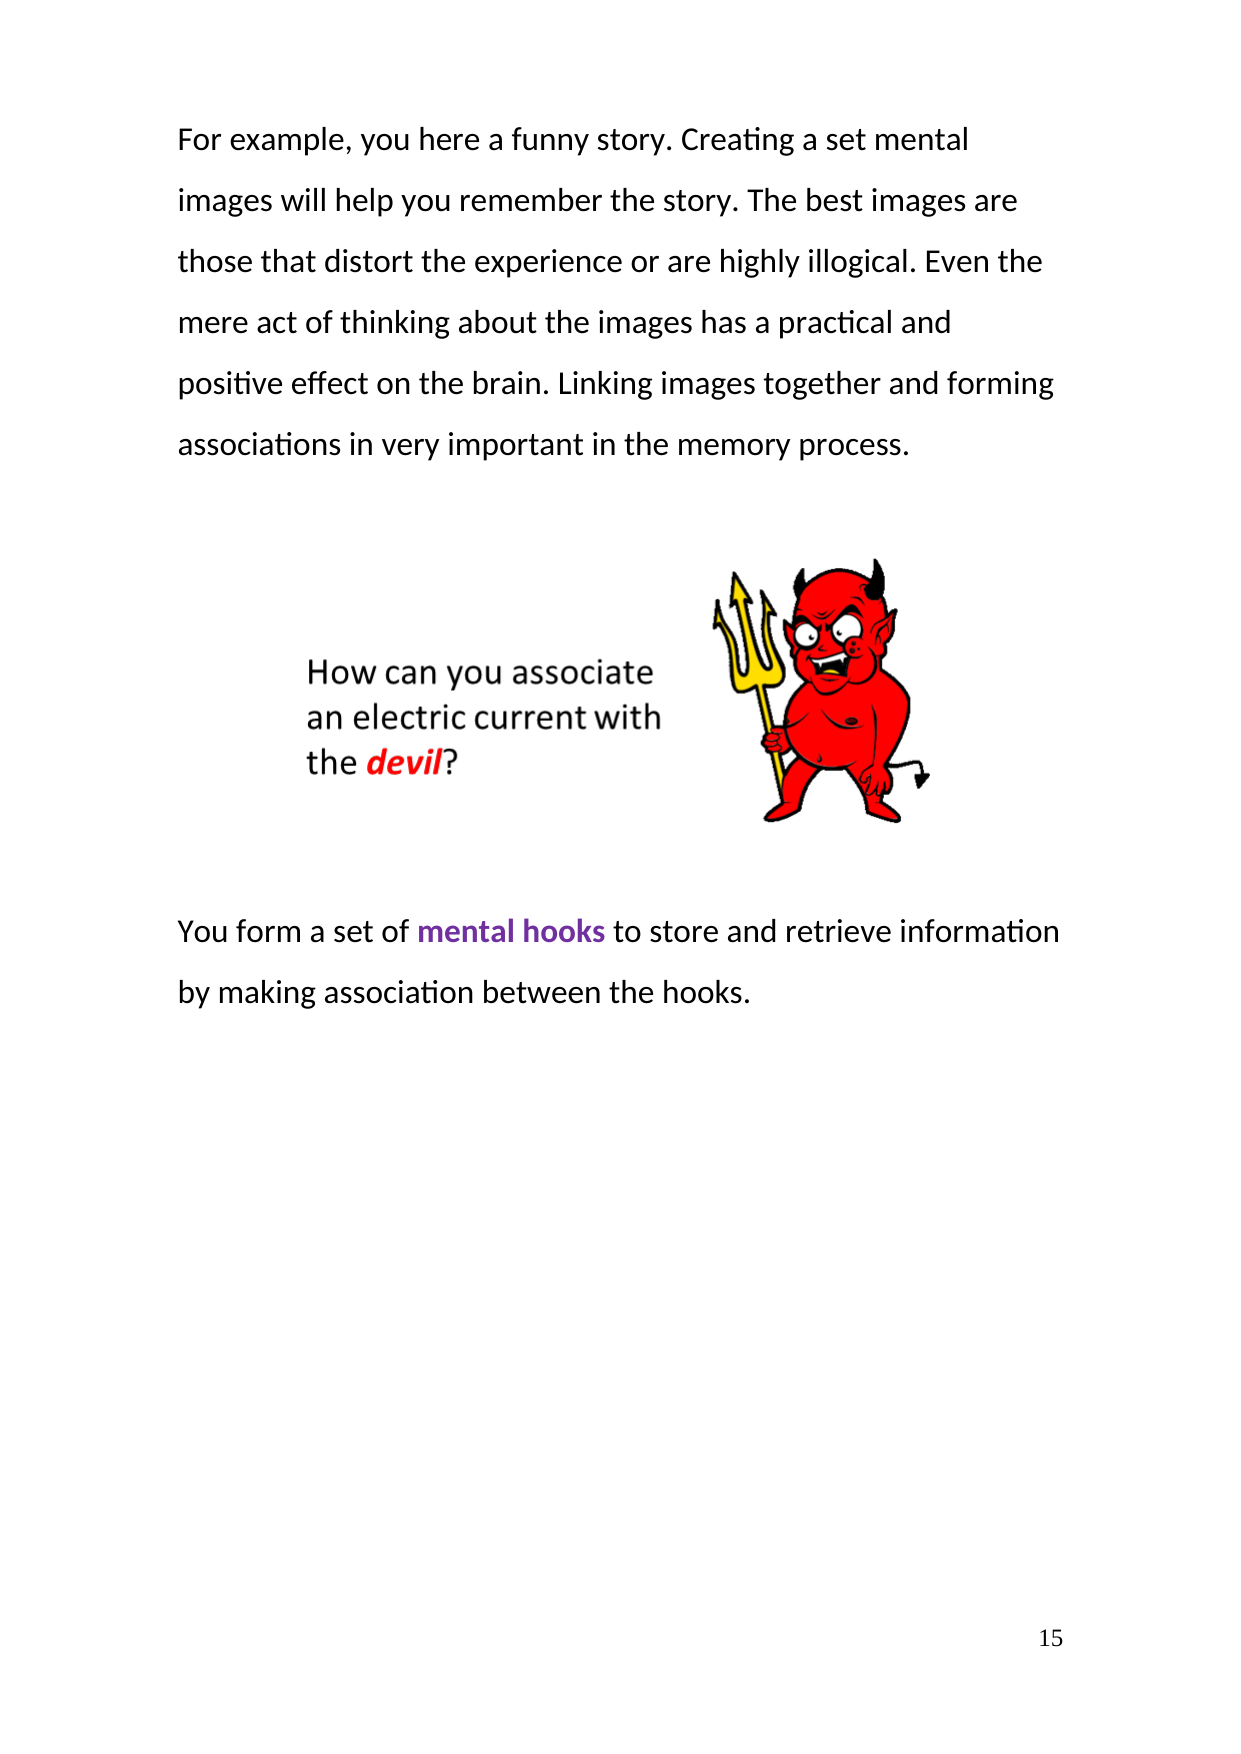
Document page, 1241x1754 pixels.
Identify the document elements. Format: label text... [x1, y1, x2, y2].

text You form a set of mental hooks to store and retrieve information by making association between the hooks. [177, 910, 1063, 1012]
picture [282, 545, 959, 835]
text For example, you here a funny story. Creating a set mental images will help you remember the story. The best images are those that distort the experience or are highly illogical. Even the mere act of thinking about the images has a practical and positive effect on the brain. Linking images together and forming associations in very important in the memory process. [177, 118, 1063, 464]
